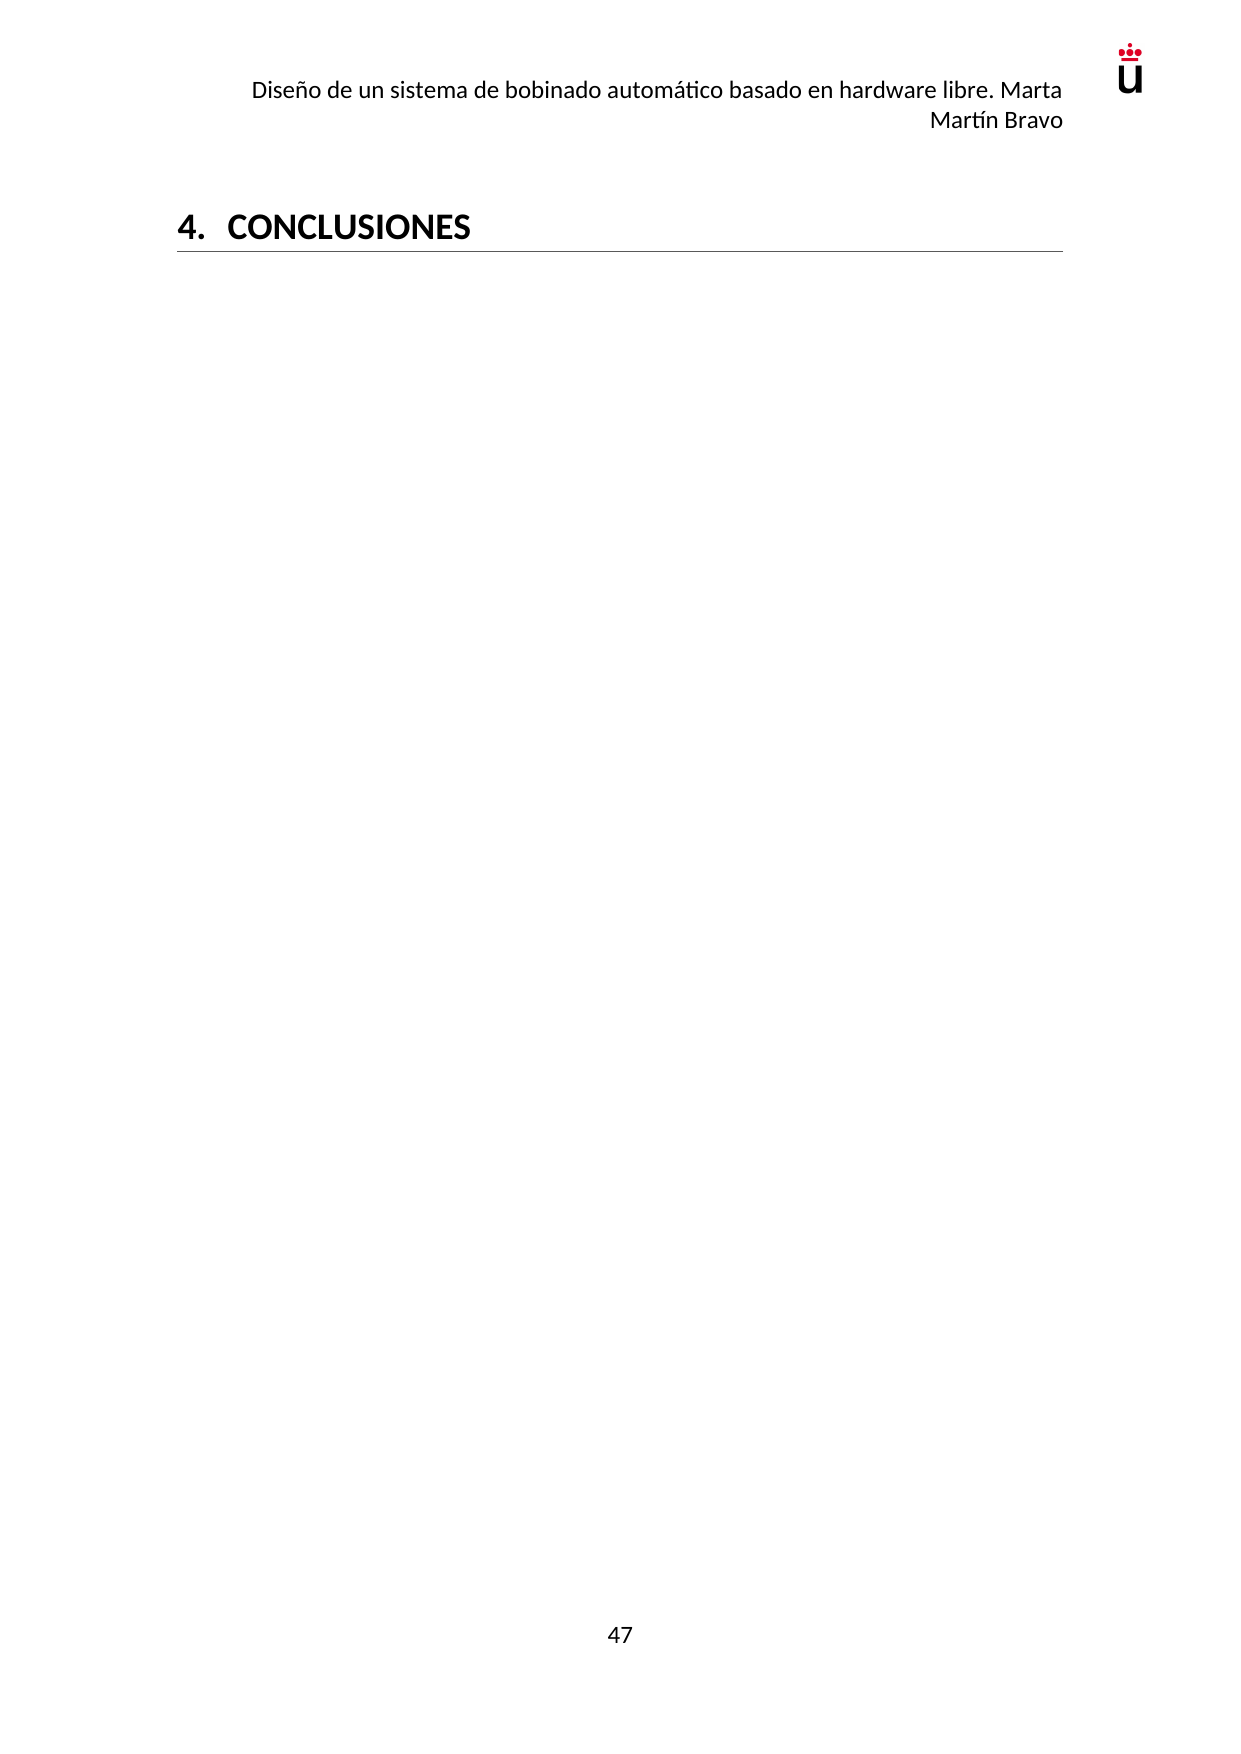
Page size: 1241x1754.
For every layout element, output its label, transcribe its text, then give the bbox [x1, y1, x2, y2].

picture [1118, 43, 1146, 95]
subtitle CONCLUSIONES [177, 203, 1063, 251]
